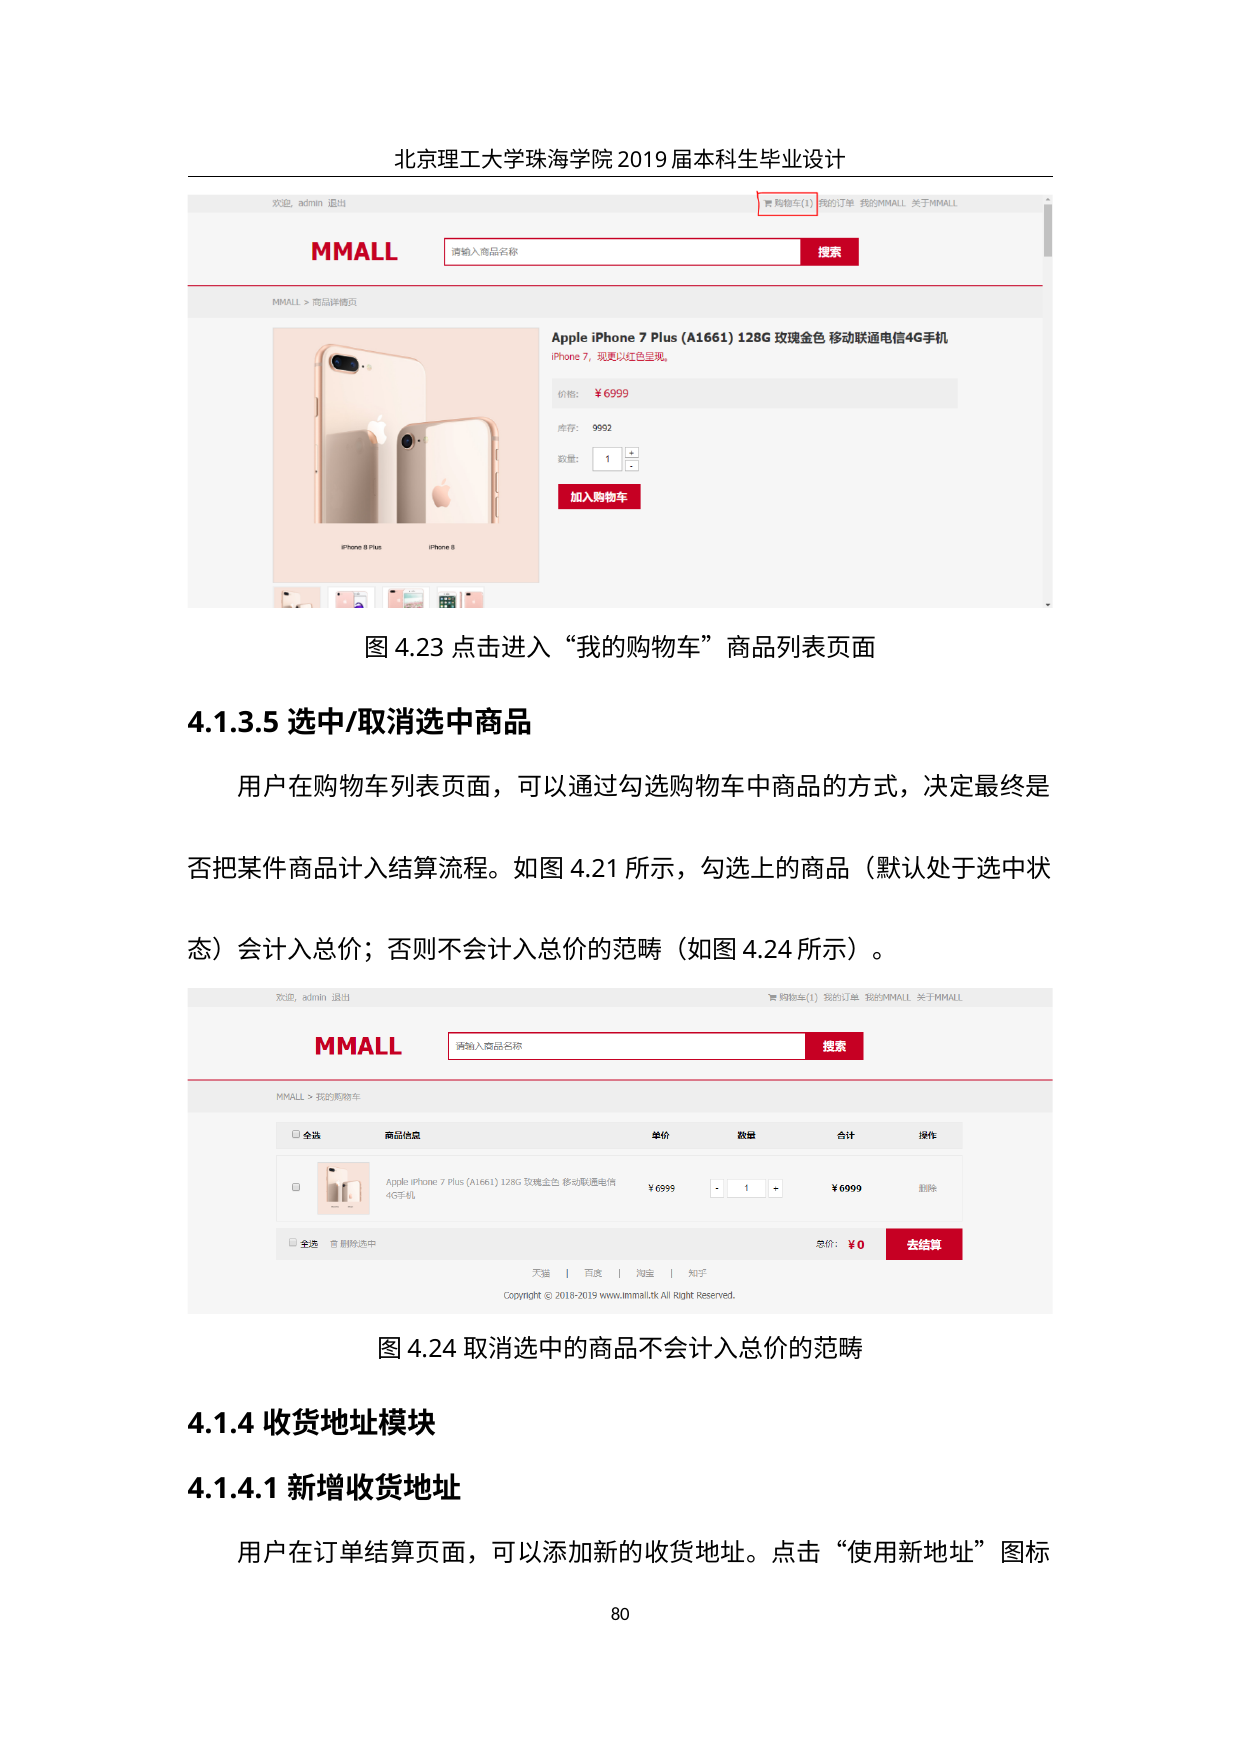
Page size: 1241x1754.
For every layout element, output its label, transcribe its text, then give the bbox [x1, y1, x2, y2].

picture [187, 988, 1053, 1314]
text 4.1.4 收货地址模块 [187, 1388, 1053, 1453]
text 4.1.3.5 选中/取消选中商品 [187, 687, 1053, 752]
text 图4.23 点击进入“我的购物车”商品列表页面 [187, 613, 1053, 678]
text 图4.24 取消选中的商品不会计入总价的范畴 [187, 1314, 1053, 1379]
text 4.1.4.1 新增收货地址 [187, 1453, 1053, 1518]
picture [187, 190, 1053, 608]
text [187, 1518, 1053, 1583]
text 用户在购物车列表页面，可以通过勾选购物车中商品的方式，决定最终是否把某件商品计入结算流程。如图4.21所示，勾选上的商品（默认处于选中状态）会计入总价；否则不会计入总价的范畴（如图4.24所示）。 [187, 752, 1053, 980]
